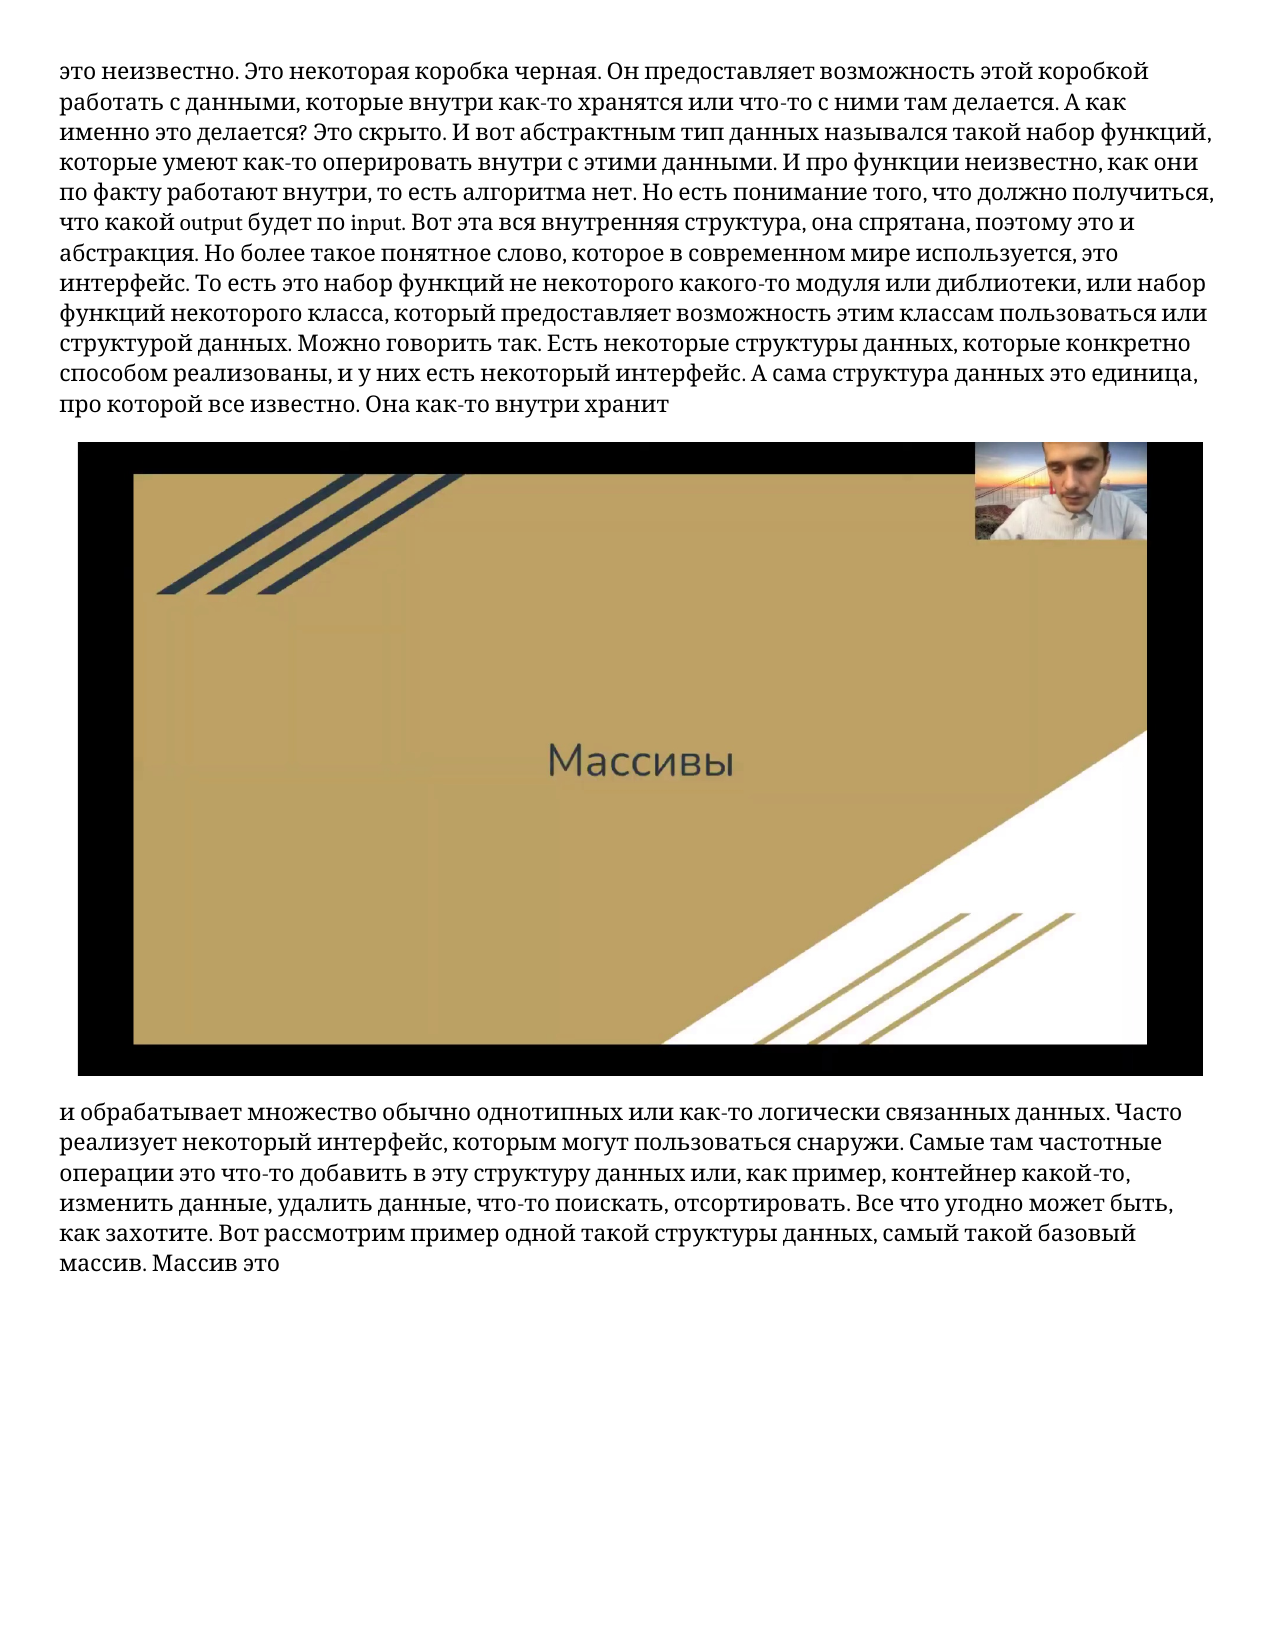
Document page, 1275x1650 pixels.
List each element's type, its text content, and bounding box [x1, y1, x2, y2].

picture [77, 442, 1203, 1076]
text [59, 59, 1216, 418]
text и обрабатывает множество обычно однотипных или как-то логически связанных данных. Часто реализует некоторый интерфейс, которым могут пользоваться снаружи. Самые там частотные операции это что-то добавить в эту структуру данных или, как пример, контейнер какой-то, изменить данные, удалить данные, что-то поискать, отсортировать. Все что угодно может быть, как захотите. Вот рассмотрим пример одной такой структуры данных, самый такой базовый массив. Массив это [59, 1100, 1216, 1277]
